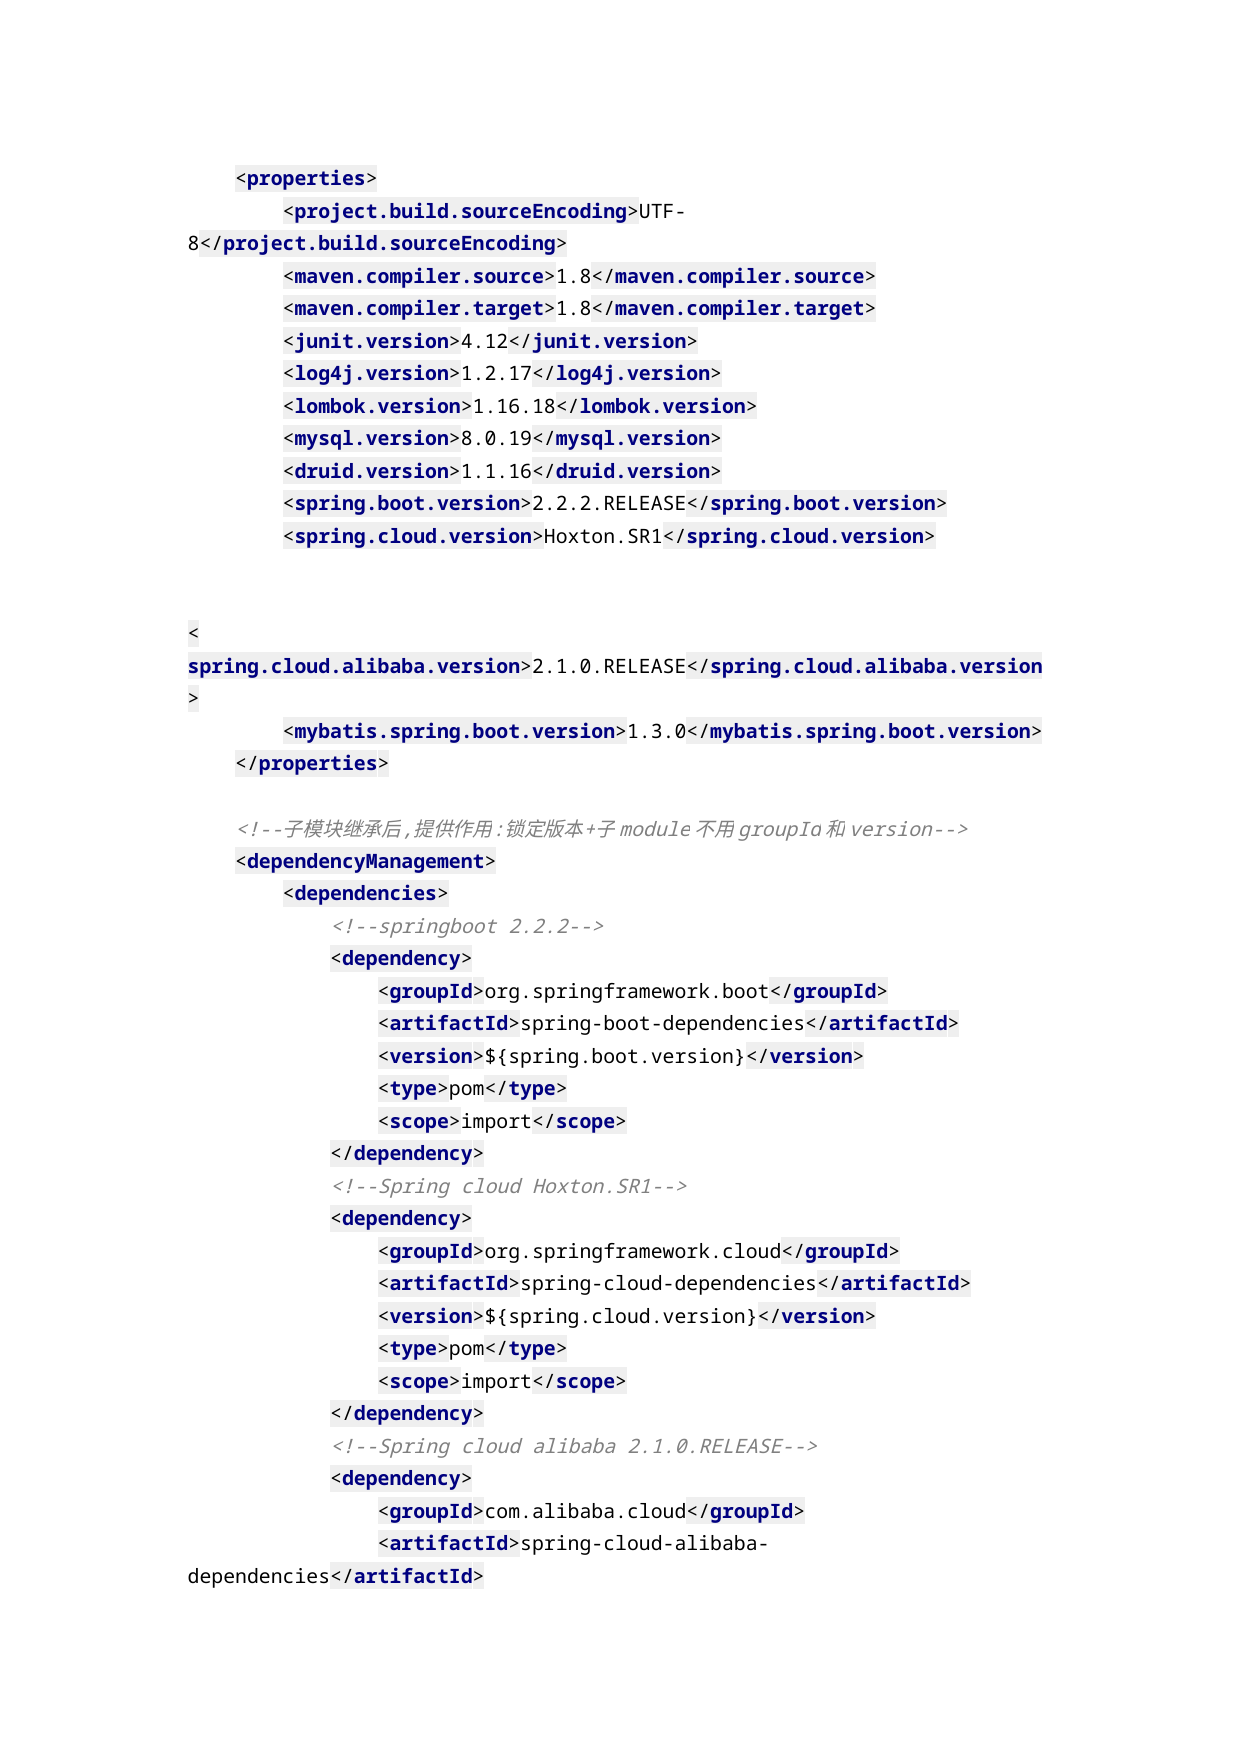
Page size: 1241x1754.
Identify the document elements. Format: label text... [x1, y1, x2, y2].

text <scope>import</scope> [187, 1364, 1053, 1397]
text <!--springboot 2.2.2--> [187, 909, 1053, 942]
text <type>pom</type> [187, 1332, 1053, 1364]
text <dependency> [187, 942, 1053, 974]
text <dependency> [187, 1202, 1053, 1234]
text </properties> [187, 747, 1053, 779]
text <version>${spring.cloud.version}</version> [187, 1299, 1053, 1332]
text <version>${spring.boot.version}</version> [187, 1039, 1053, 1072]
text <maven.compiler.target>1.8</maven.compiler.target> [187, 292, 1053, 324]
text <!--Spring cloud alibaba 2.1.0.RELEASE--> [187, 1429, 1053, 1462]
text <groupId>org.springframework.cloud</groupId> [187, 1234, 1053, 1267]
text <properties> [187, 162, 1053, 194]
text </dependency> [187, 1137, 1053, 1169]
text <artifactId>spring-cloud-alibaba-dependencies</artifactId> [187, 1527, 1053, 1592]
text <junit.version>4.12</junit.version> [187, 324, 1053, 357]
text <dependency> [187, 1462, 1053, 1494]
text <groupId>com.alibaba.cloud</groupId> [187, 1494, 1053, 1527]
text <dependencies> [187, 877, 1053, 909]
text <spring.cloud.version>Hoxton.SR1</spring.cloud.version> [187, 519, 1053, 552]
text <project.build.sourceEncoding>UTF-8</project.build.sourceEncoding> [187, 194, 1053, 259]
text <groupId>org.springframework.boot</groupId> [187, 974, 1053, 1007]
text <artifactId>spring-cloud-dependencies</artifactId> [187, 1267, 1053, 1299]
text <log4j.version>1.2.17</log4j.version> [187, 357, 1053, 389]
text <mysql.version>8.0.19</mysql.version> [187, 422, 1053, 454]
text <scope>import</scope> [187, 1104, 1053, 1137]
text <lombok.version>1.16.18</lombok.version> [187, 389, 1053, 422]
text <maven.compiler.source>1.8</maven.compiler.source> [187, 259, 1053, 292]
text </dependency> [187, 1397, 1053, 1429]
text <spring.boot.version>2.2.2.RELEASE</spring.boot.version> [187, 487, 1053, 519]
text <druid.version>1.1.16</druid.version> [187, 454, 1053, 487]
text <!--子模块继承后,提供作用:锁定版本+子module不用groupId和version--> [187, 812, 1053, 844]
text <!--Spring cloud Hoxton.SR1--> [187, 1169, 1053, 1202]
text <spring.cloud.alibaba.version>2.1.0.RELEASE</spring.cloud.alibaba.version> [187, 552, 1053, 714]
text <artifactId>spring-boot-dependencies</artifactId> [187, 1007, 1053, 1039]
text <dependencyManagement> [187, 844, 1053, 877]
text <mybatis.spring.boot.version>1.3.0</mybatis.spring.boot.version> [187, 714, 1053, 747]
text <type>pom</type> [187, 1072, 1053, 1104]
